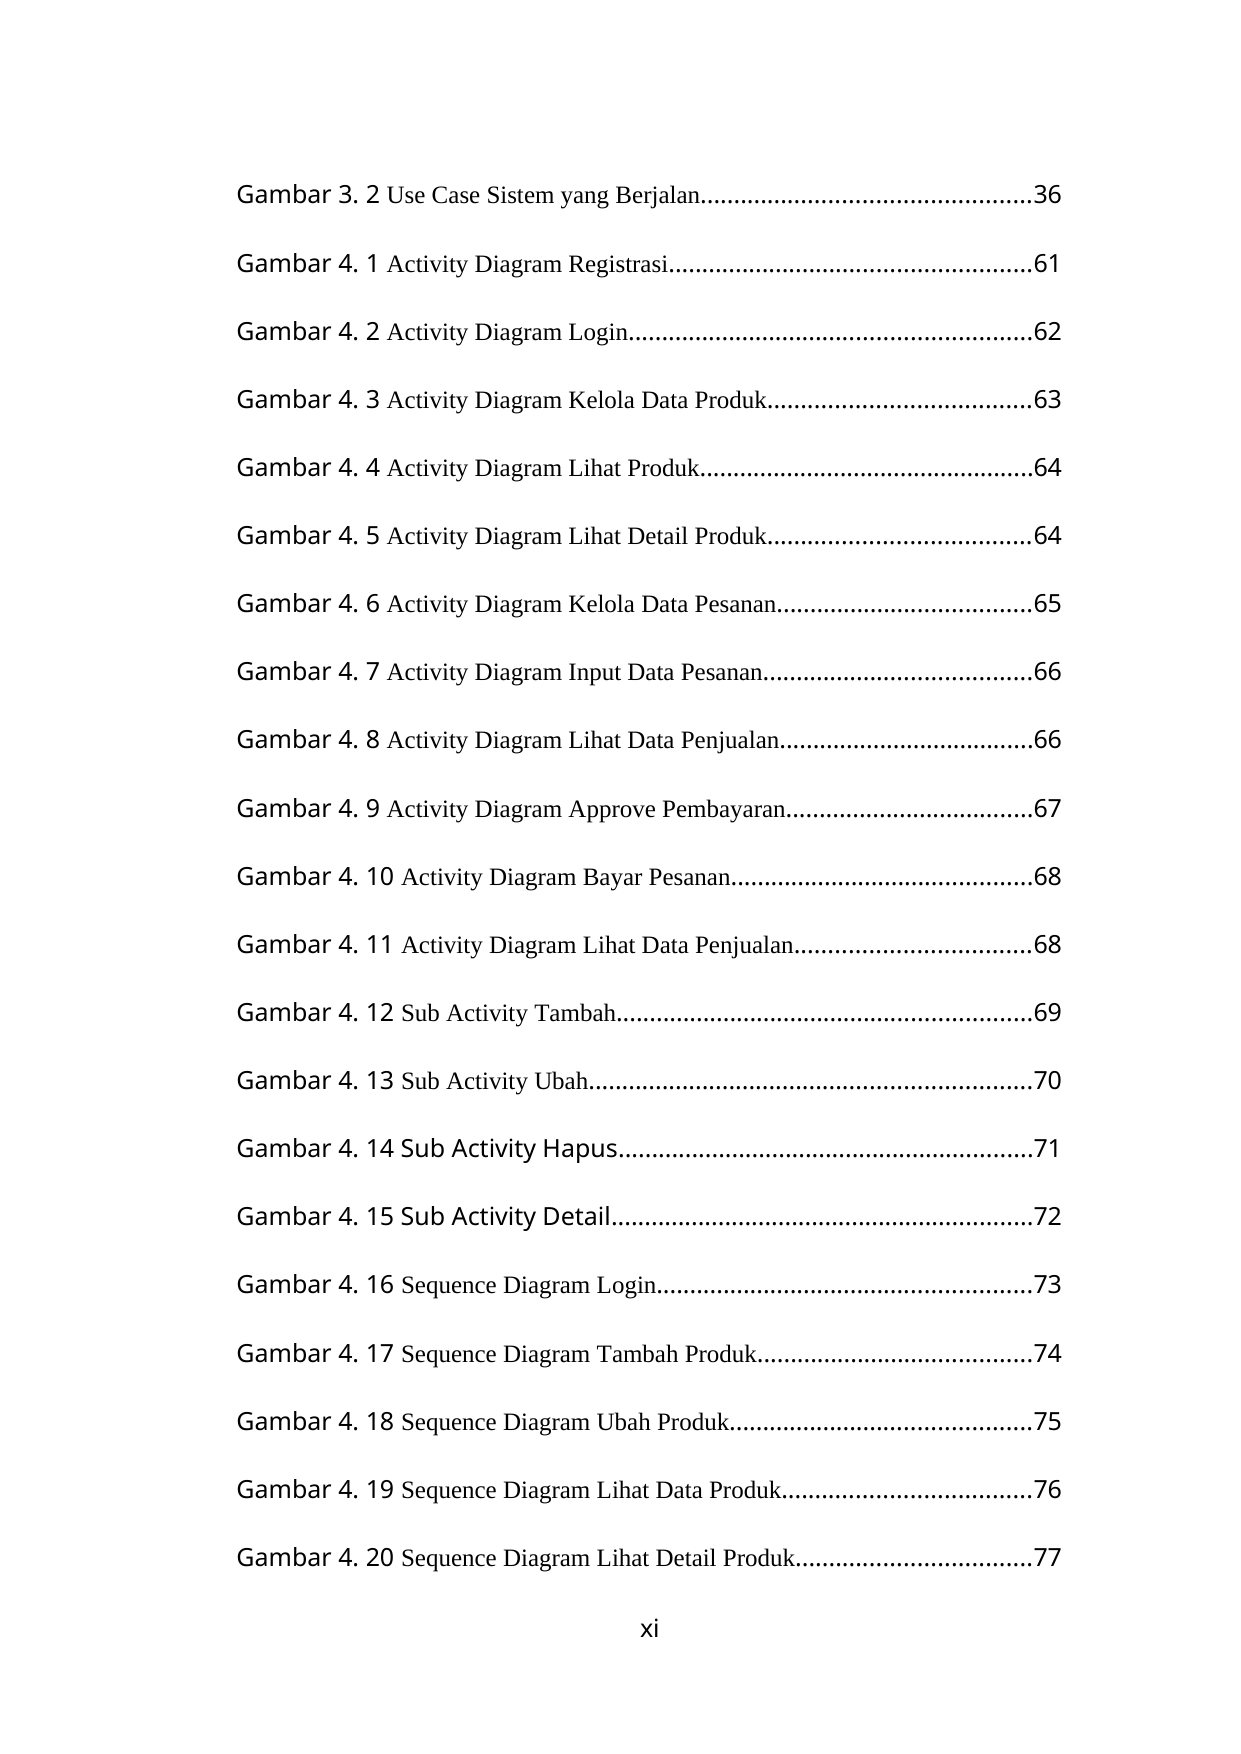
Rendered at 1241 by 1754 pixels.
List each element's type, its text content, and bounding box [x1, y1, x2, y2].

text Gambar 4. 16 Sequence Diagram Login 73 [236, 1267, 1063, 1301]
text Gambar 4. 14 Sub Activity Hapus 71 [236, 1131, 1063, 1165]
text Gambar 4. 6 Activity Diagram Kelola Data Pesanan 65 [236, 586, 1063, 620]
text Gambar 4. 7 Activity Diagram Input Data Pesanan 66 [236, 654, 1063, 688]
text Gambar 4. 1 Activity Diagram Registrasi 61 [236, 245, 1063, 279]
text Gambar 4. 15 Sub Activity Detail 72 [236, 1199, 1063, 1233]
text Gambar 4. 20 Sequence Diagram Lihat Detail Produk 77 [236, 1540, 1063, 1574]
text Gambar 4. 2 Activity Diagram Login 62 [236, 313, 1063, 347]
text Gambar 4. 5 Activity Diagram Lihat Detail Produk 64 [236, 518, 1063, 552]
text Gambar 4. 13 Sub Activity Ubah 70 [236, 1063, 1063, 1097]
text Gambar 3. 2 Use Case Sistem yang Berjalan 36 [236, 177, 1063, 211]
text Gambar 4. 18 Sequence Diagram Ubah Produk 75 [236, 1403, 1063, 1437]
text Gambar 4. 11 Activity Diagram Lihat Data Penjualan 68 [236, 927, 1063, 961]
text Gambar 4. 19 Sequence Diagram Lihat Data Produk 76 [236, 1472, 1063, 1506]
text Gambar 4. 8 Activity Diagram Lihat Data Penjualan 66 [236, 722, 1063, 756]
text Gambar 4. 12 Sub Activity Tambah 69 [236, 995, 1063, 1029]
text Gambar 4. 3 Activity Diagram Kelola Data Produk 63 [236, 382, 1063, 416]
text Gambar 4. 4 Activity Diagram Lihat Produk 64 [236, 450, 1063, 484]
text Gambar 4. 17 Sequence Diagram Tambah Produk 74 [236, 1335, 1063, 1369]
text Gambar 4. 9 Activity Diagram Approve Pembayaran 67 [236, 790, 1063, 824]
text Gambar 4. 10 Activity Diagram Bayar Pesanan 68 [236, 858, 1063, 892]
